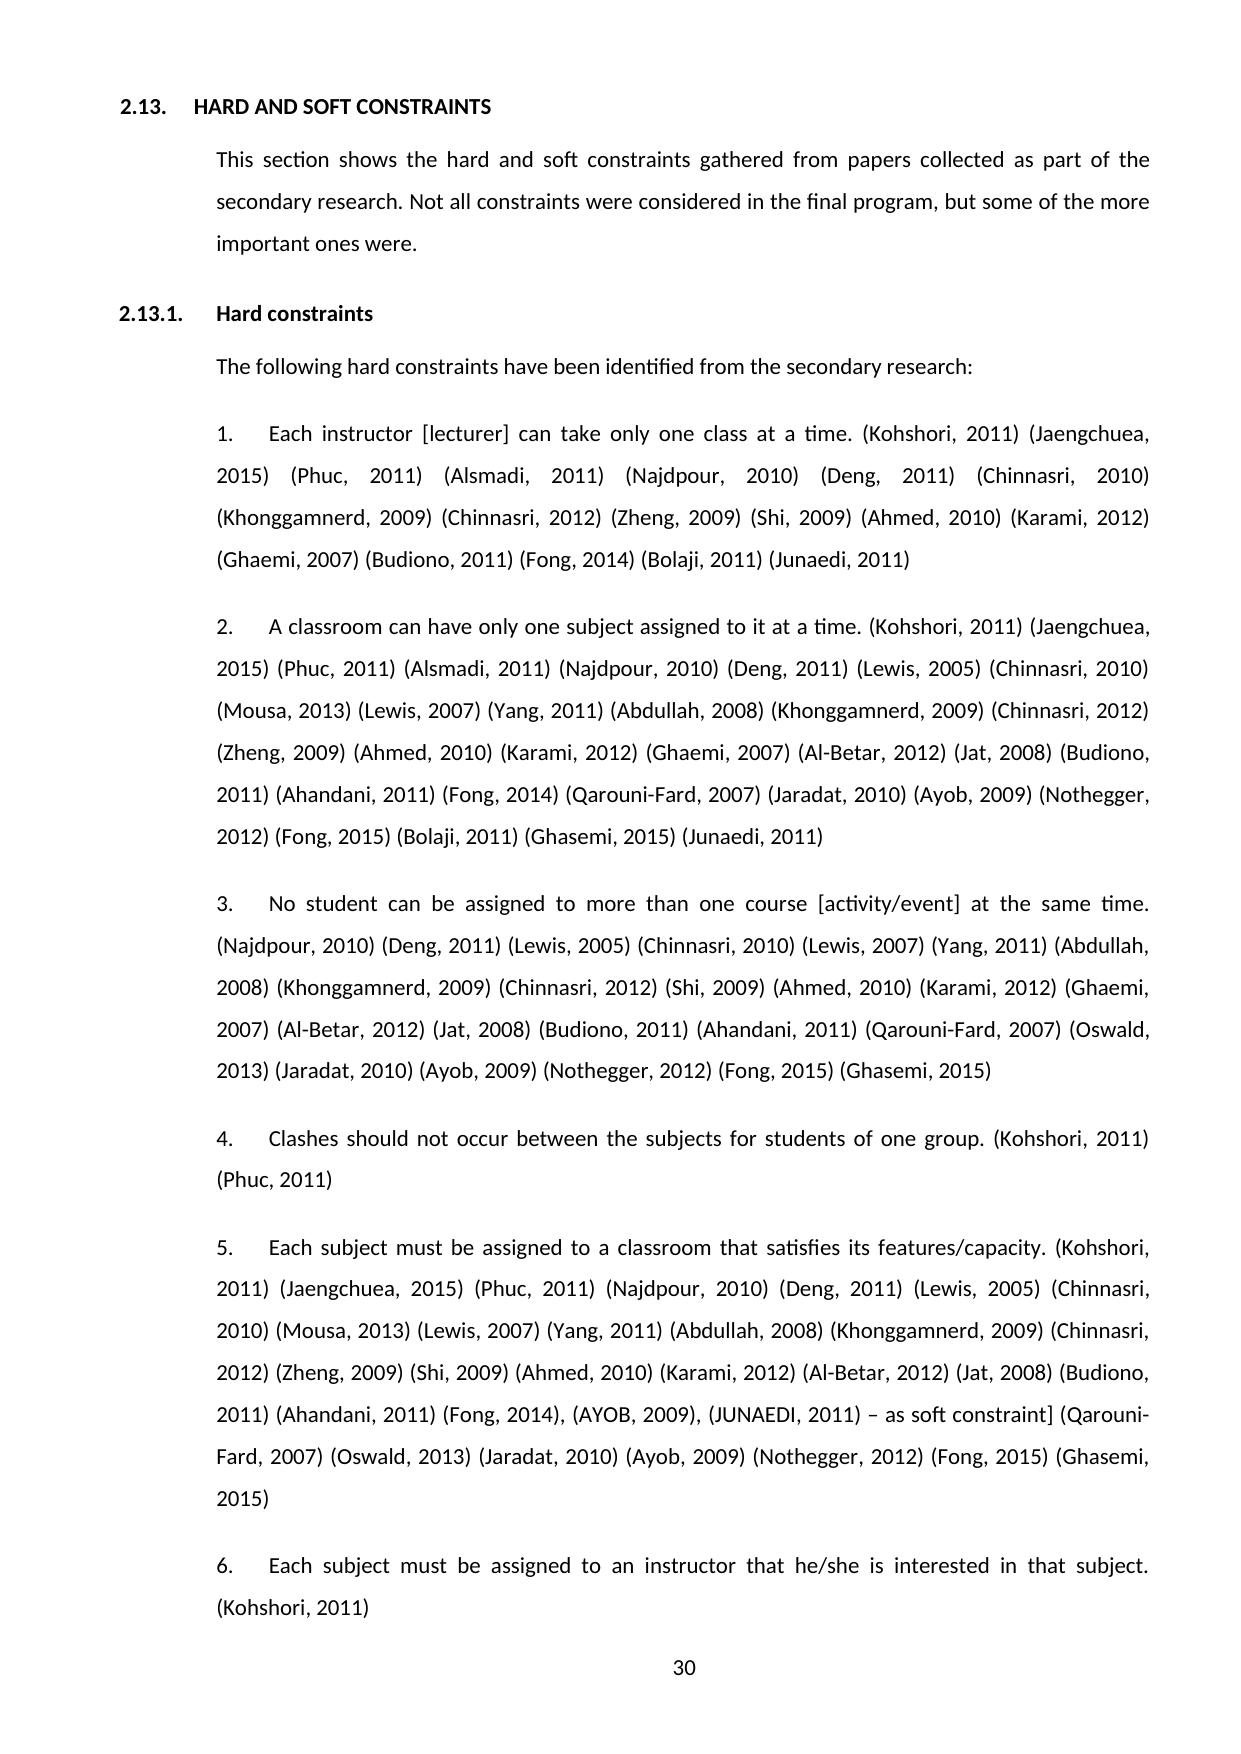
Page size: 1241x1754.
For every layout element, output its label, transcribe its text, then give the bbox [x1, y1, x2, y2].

text 4. Clashes should not occur between the subjects for students of one group. (Kohshori, 2011) (Phuc, 2011) [216, 1124, 1152, 1194]
text 5. Each subject must be assigned to a classroom that satisfies its features/capacity. (Kohshori, 2011) (Jaengchuea, 2015) (Phuc, 2011) (Najdpour, 2010) (Deng, 2011) (Lewis, 2005) (Chinnasri, 2010) (Mousa, 2013) (Lewis, 2007) (Yang, 2011) (Abdullah, 2008) (Khonggamnerd, 2009) (Chinnasri, 2012) (Zheng, 2009) (Shi, 2009) (Ahmed, 2010) (Karami, 2012) (Al-Betar, 2012) (Jat, 2008) (Budiono, 2011) (Ahandani, 2011) (Fong, 2014), (AYOB, 2009), (JUNAEDI, 2011) – as soft constraint] (Qarouni-Fard, 2007) (Oswald, 2013) (Jaradat, 2010) (Ayob, 2009) (Nothegger, 2012) (Fong, 2015) (Ghasemi, 2015) [216, 1233, 1152, 1512]
text 6. Each subject must be assigned to an instructor that he/she is interested in that subject. (Kohshori, 2011) [216, 1551, 1152, 1621]
subtitle Hard constraints [118, 296, 1152, 327]
text This section shows the hard and soft constraints gathered from papers collected as part of the secondary research. Not all constraints were considered in the final program, but some of the more important ones were. [216, 145, 1152, 257]
subtitle Hard and soft constraints [120, 88, 1152, 120]
text 3. No student can be assigned to more than one course [activity/event] at the same time. (Najdpour, 2010) (Deng, 2011) (Lewis, 2005) (Chinnasri, 2010) (Lewis, 2007) (Yang, 2011) (Abdullah, 2008) (Khonggamnerd, 2009) (Chinnasri, 2012) (Shi, 2009) (Ahmed, 2010) (Karami, 2012) (Ghaemi, 2007) (Al-Betar, 2012) (Jat, 2008) (Budiono, 2011) (Ahandani, 2011) (Qarouni-Fard, 2007) (Oswald, 2013) (Jaradat, 2010) (Ayob, 2009) (Nothegger, 2012) (Fong, 2015) (Ghasemi, 2015) [216, 889, 1152, 1085]
text 1. Each instructor [lecturer] can take only one class at a time. (Kohshori, 2011) (Jaengchuea, 2015) (Phuc, 2011) (Alsmadi, 2011) (Najdpour, 2010) (Deng, 2011) (Chinnasri, 2010) (Khonggamnerd, 2009) (Chinnasri, 2012) (Zheng, 2009) (Shi, 2009) (Ahmed, 2010) (Karami, 2012) (Ghaemi, 2007) (Budiono, 2011) (Fong, 2014) (Bolaji, 2011) (Junaedi, 2011) [216, 419, 1152, 573]
text The following hard constraints have been identified from the secondary research: [216, 352, 1152, 380]
text 2. A classroom can have only one subject assigned to it at a time. (Kohshori, 2011) (Jaengchuea, 2015) (Phuc, 2011) (Alsmadi, 2011) (Najdpour, 2010) (Deng, 2011) (Lewis, 2005) (Chinnasri, 2010) (Mousa, 2013) (Lewis, 2007) (Yang, 2011) (Abdullah, 2008) (Khonggamnerd, 2009) (Chinnasri, 2012) (Zheng, 2009) (Ahmed, 2010) (Karami, 2012) (Ghaemi, 2007) (Al-Betar, 2012) (Jat, 2008) (Budiono, 2011) (Ahandani, 2011) (Fong, 2014) (Qarouni-Fard, 2007) (Jaradat, 2010) (Ayob, 2009) (Nothegger, 2012) (Fong, 2015) (Bolaji, 2011) (Ghasemi, 2015) (Junaedi, 2011) [216, 612, 1152, 850]
